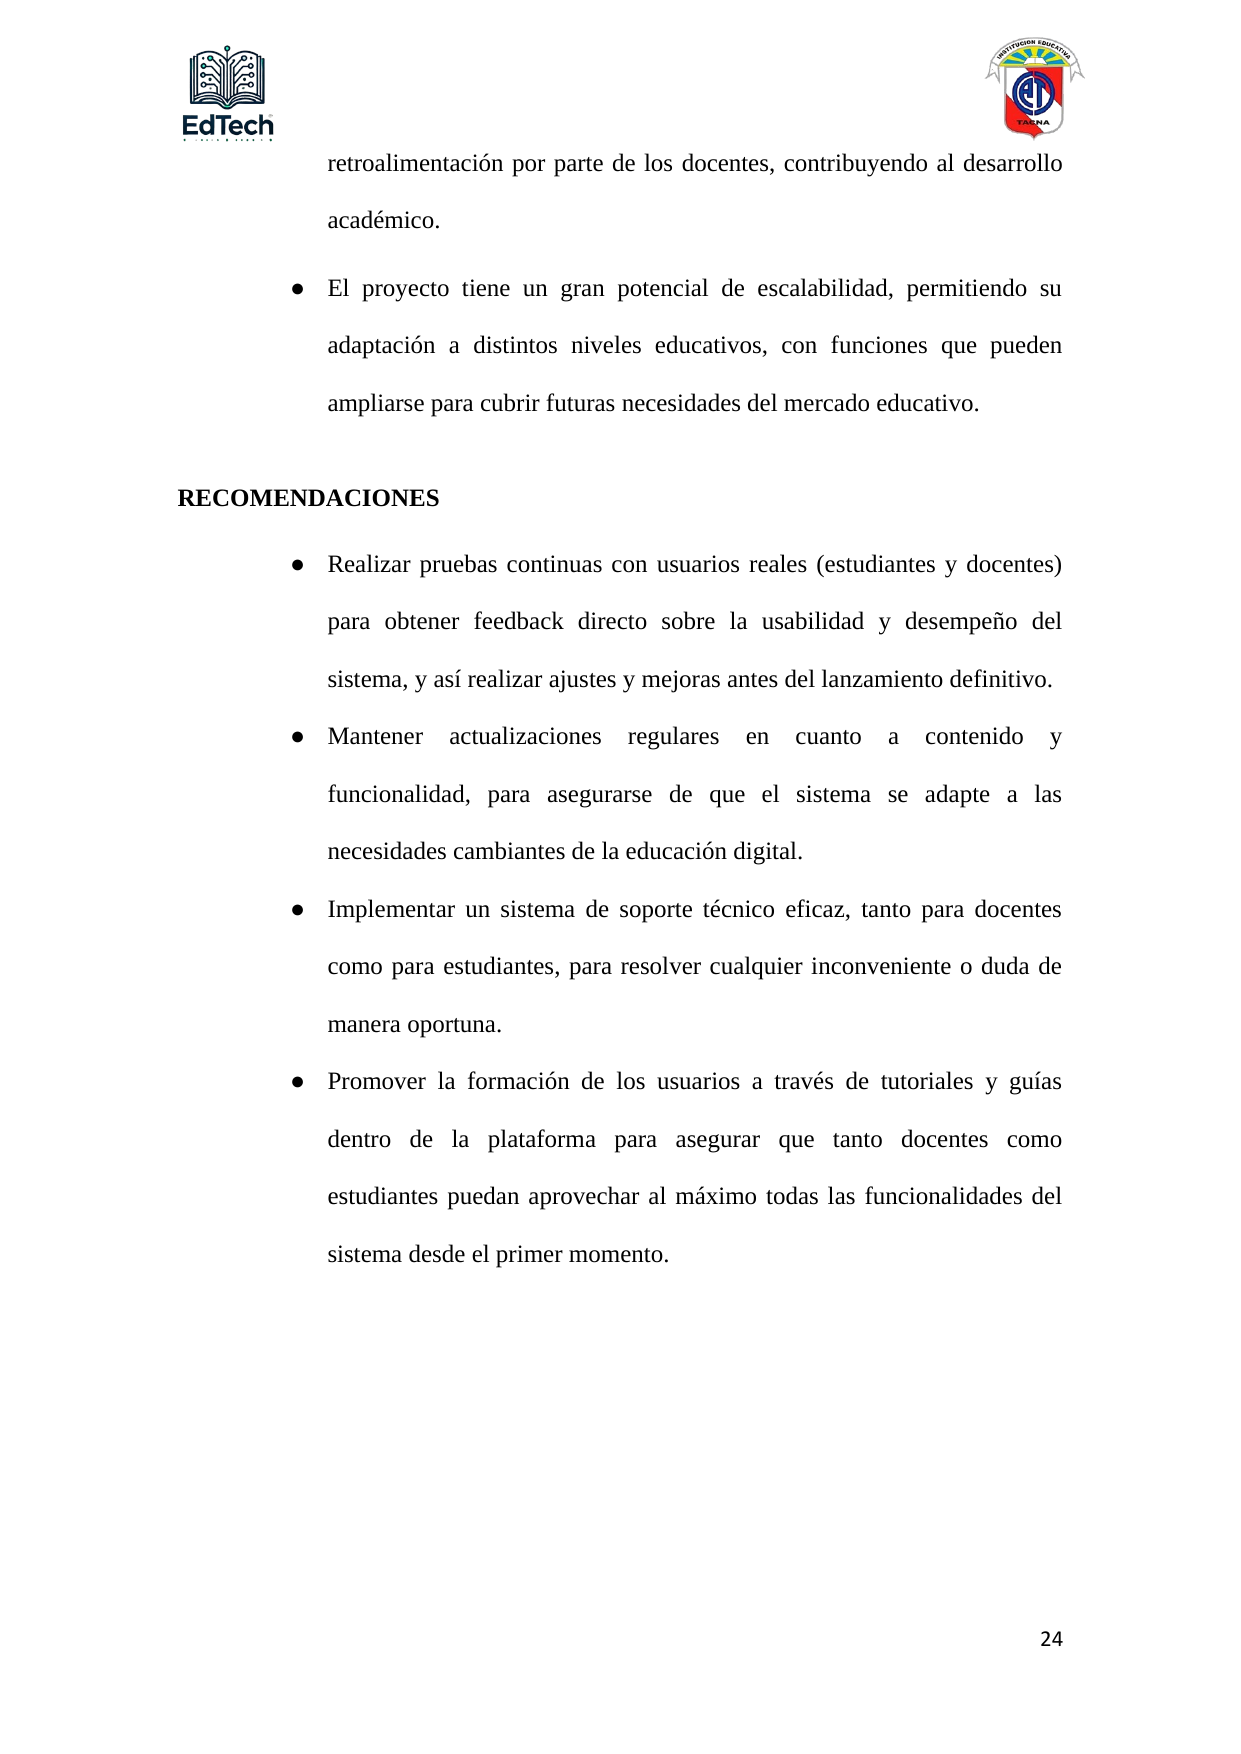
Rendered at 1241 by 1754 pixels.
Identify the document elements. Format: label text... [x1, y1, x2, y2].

list Implementar un sistema de soporte técnico eficaz, tanto para docentes como para estudiantes, para resolver cualquier inconveniente o duda de manera oportuna. [290, 894, 1063, 1038]
picture [177, 36, 281, 144]
list Realizar pruebas continuas con usuarios reales (estudiantes y docentes) para obtener feedback directo sobre la usabilidad y desempeño del sistema, y así realizar ajustes y mejoras antes del lanzamiento definitivo. [290, 549, 1063, 693]
list Mantener actualizaciones regulares en cuanto a contenido y funcionalidad, para asegurarse de que el sistema se adapte a las necesidades cambiantes de la educación digital. [290, 721, 1063, 865]
list Promover la formación de los usuarios a través de tutoriales y guías dentro de la plataforma para asegurar que tanto docentes como estudiantes puedan aprovechar al máximo todas las funcionalidades del sistema desde el primer momento. [290, 1066, 1063, 1268]
subtitle RECOMENDACIONES [177, 483, 1063, 512]
list El proyecto tiene un gran potencial de escalabilidad, permitiendo su adaptación a distintos niveles educativos, con funciones que pueden ampliarse para cubrir futuras necesidades del mercado educativo. [290, 273, 1063, 417]
picture [983, 36, 1086, 142]
